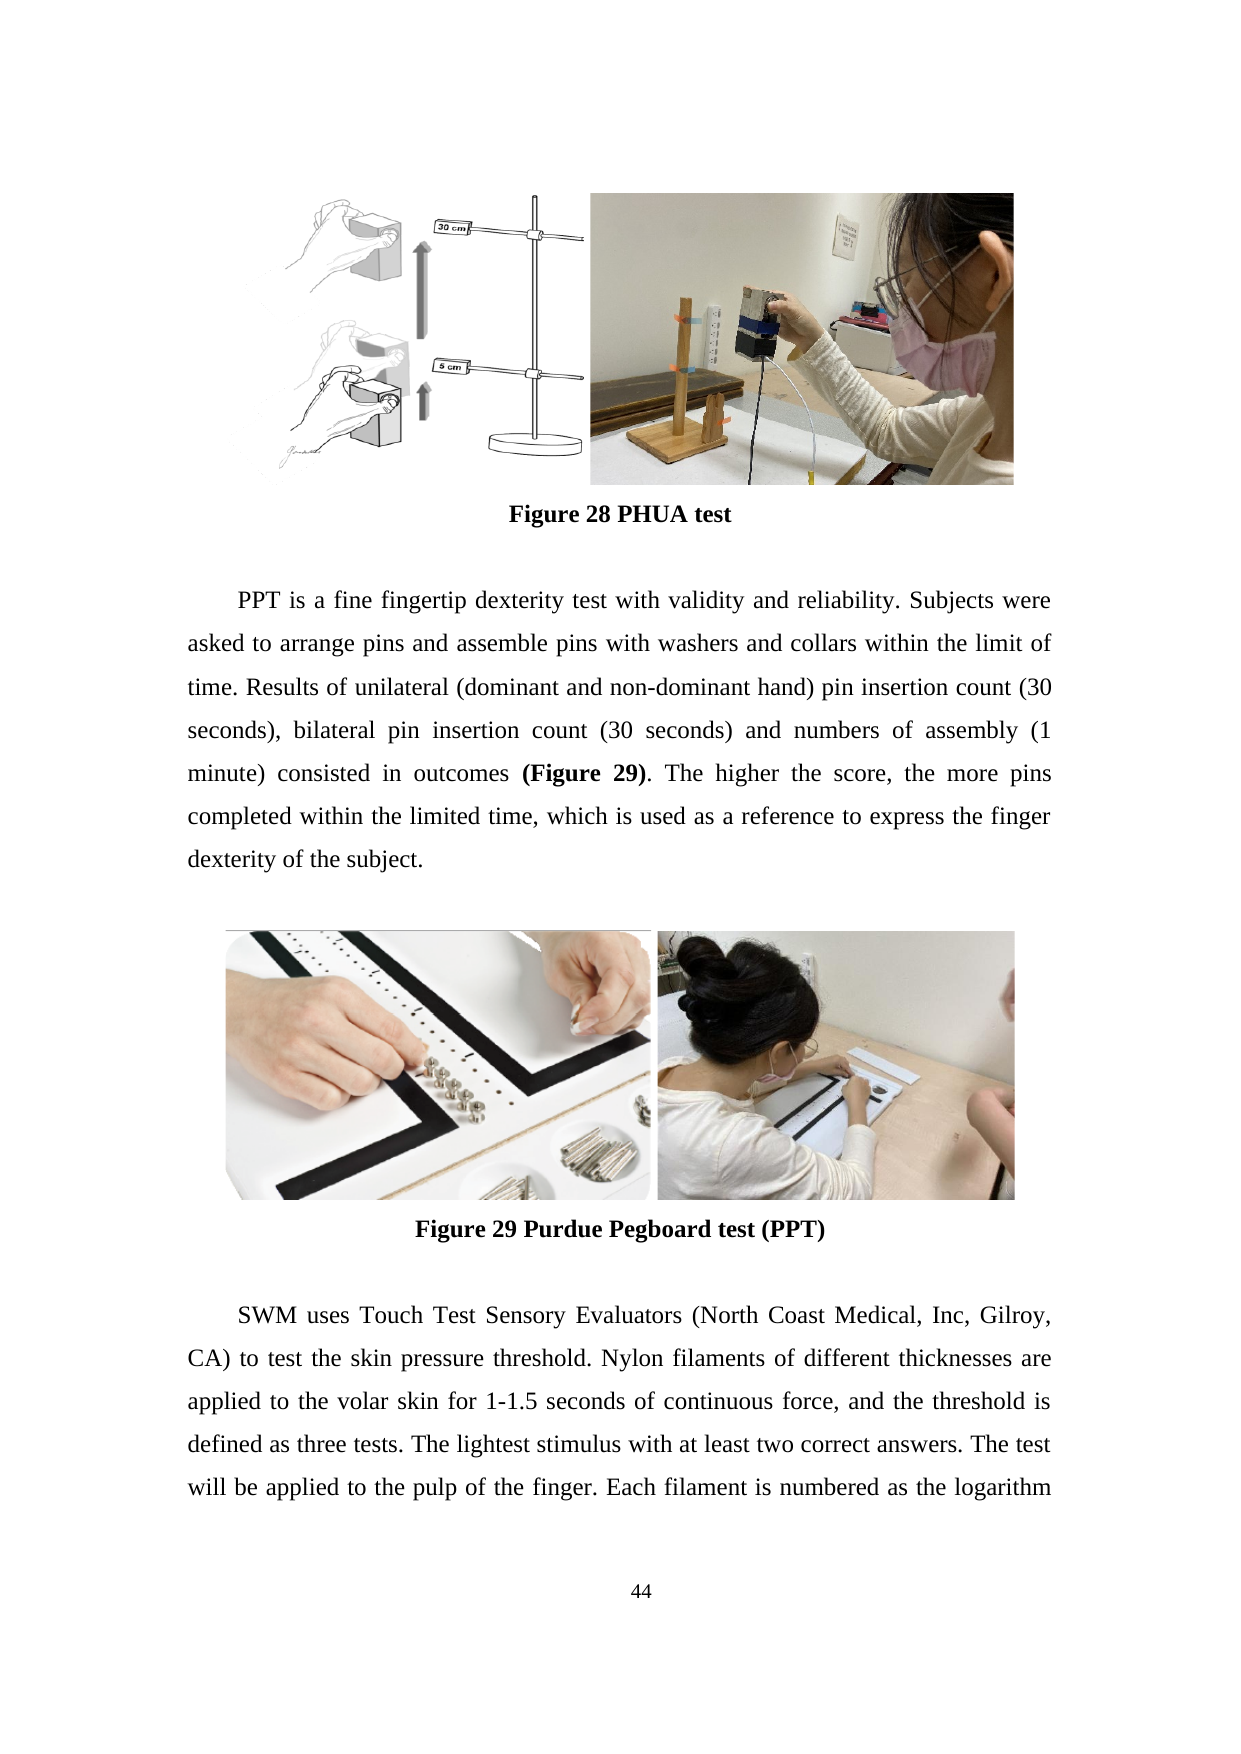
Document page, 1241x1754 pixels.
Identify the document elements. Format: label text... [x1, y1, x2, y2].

text Figure 28 PHUA test [187, 499, 1053, 528]
text Figure 29 Purdue Pegboard test (PPT) [187, 1214, 1053, 1242]
picture [226, 195, 584, 485]
picture [657, 931, 1015, 1200]
picture [590, 193, 1014, 485]
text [187, 1300, 1053, 1501]
text PPT is a fine fingertip dexterity test with validity and reliability. Subjects were asked to arrange pins and assemble pins with washers and collars within the limit of time. Results of unilateral (dominant and non-dominant hand) pin insertion count (30 seconds), bilateral pin insertion count (30 seconds) and numbers of assembly (1 minute) consisted in outcomes (Figure 29). The higher the score, the more pins completed within the limited time, which is used as a reference to express the finger dexterity of the subject. [187, 585, 1053, 873]
picture [225, 930, 652, 1200]
